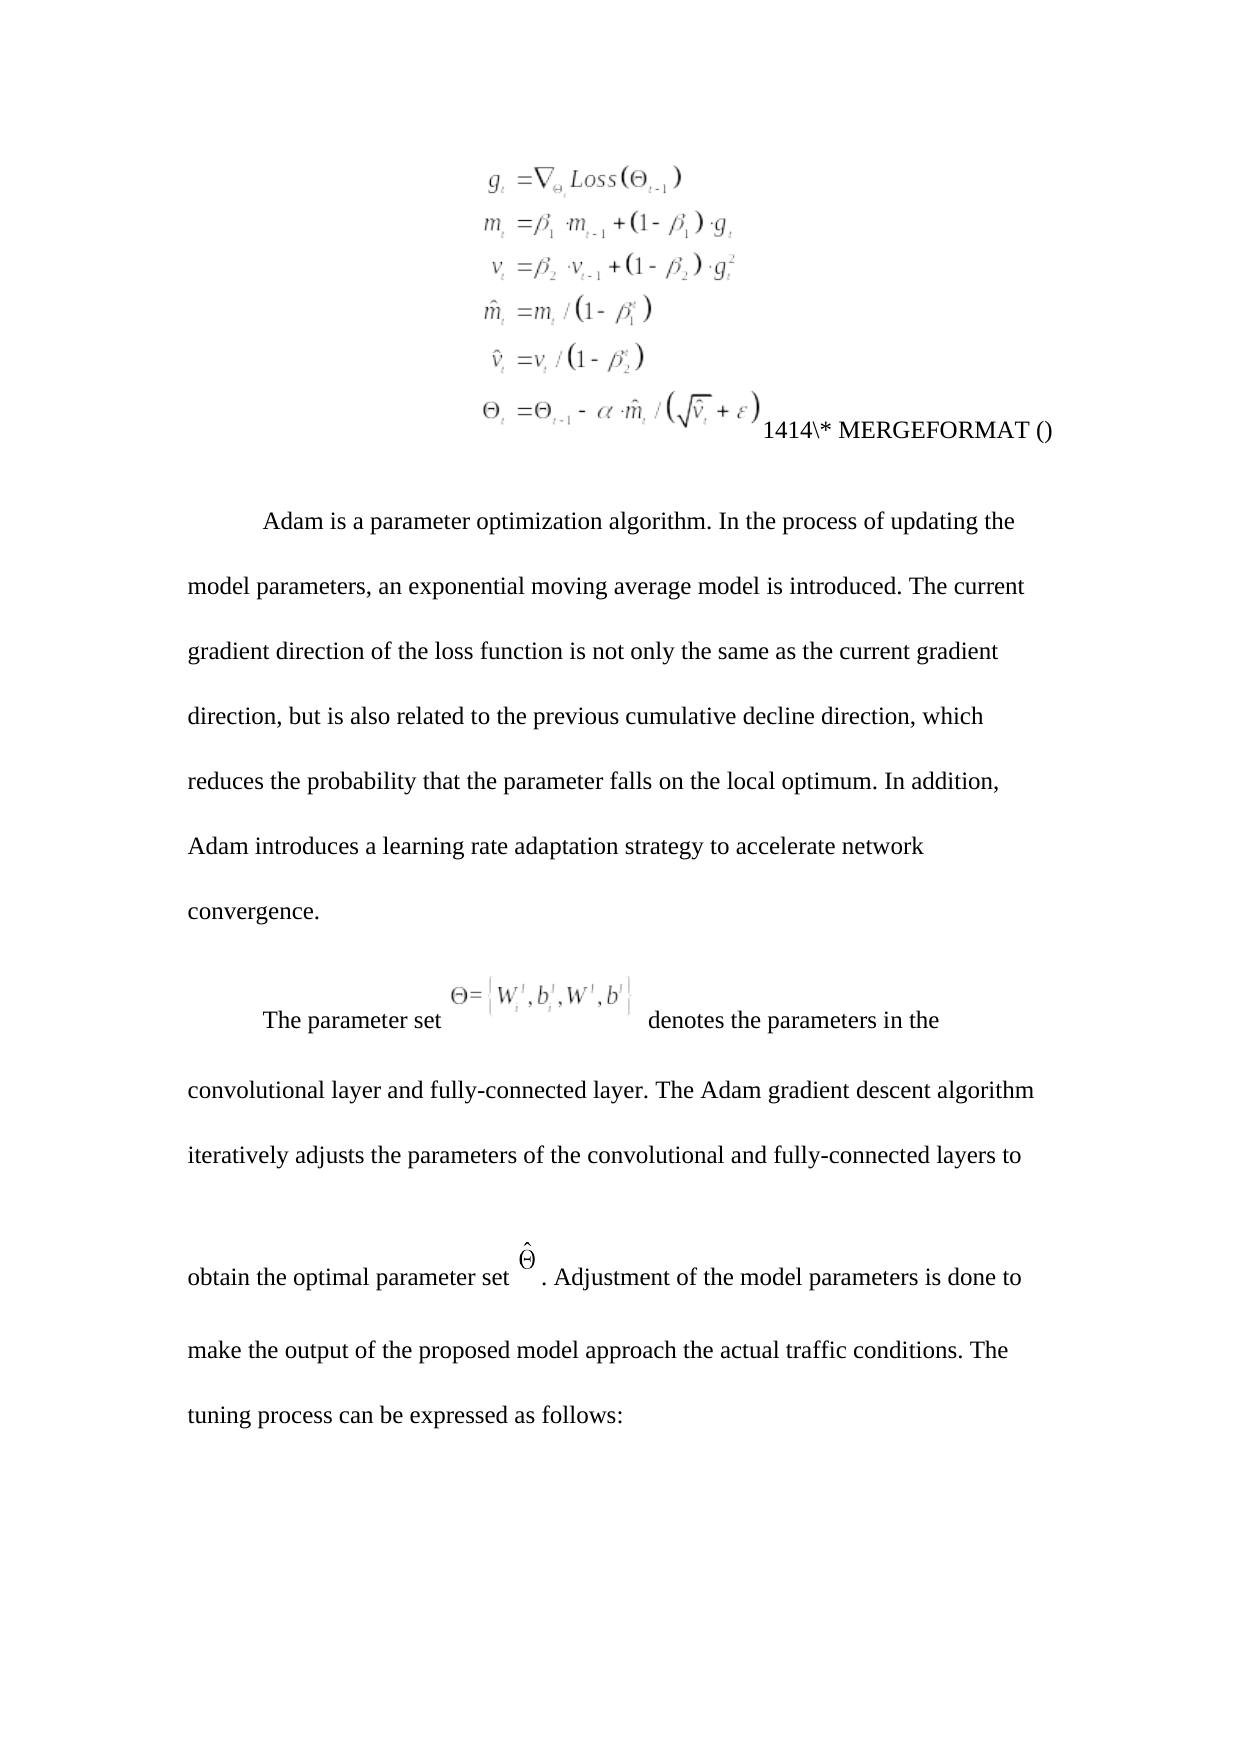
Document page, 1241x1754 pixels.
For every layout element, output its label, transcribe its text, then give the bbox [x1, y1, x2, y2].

text Adam is a parameter optimization algorithm. In the process of updating the model parameters, an exponential moving average model is introduced. The current gradient direction of the loss function is not only the same as the current gradient direction, but is also related to the previous cumulative decline direction, which reduces the probability that the parameter falls on the local optimum. In addition, Adam introduces a learning rate adaptation strategy to accelerate network convergence. [187, 504, 1053, 927]
text The parameter set denotes the parameters in the convolutional layer and fully-connected layer. The Adam gradient descent algorithm iteratively adjusts the parameters of the convolutional and fully-connected layers to obtain the optimal parameter set . Adjustment of the model parameters is done to make the output of the proposed model approach the actual traffic conditions. The tuning process can be expressed as follows: [187, 976, 1053, 1431]
